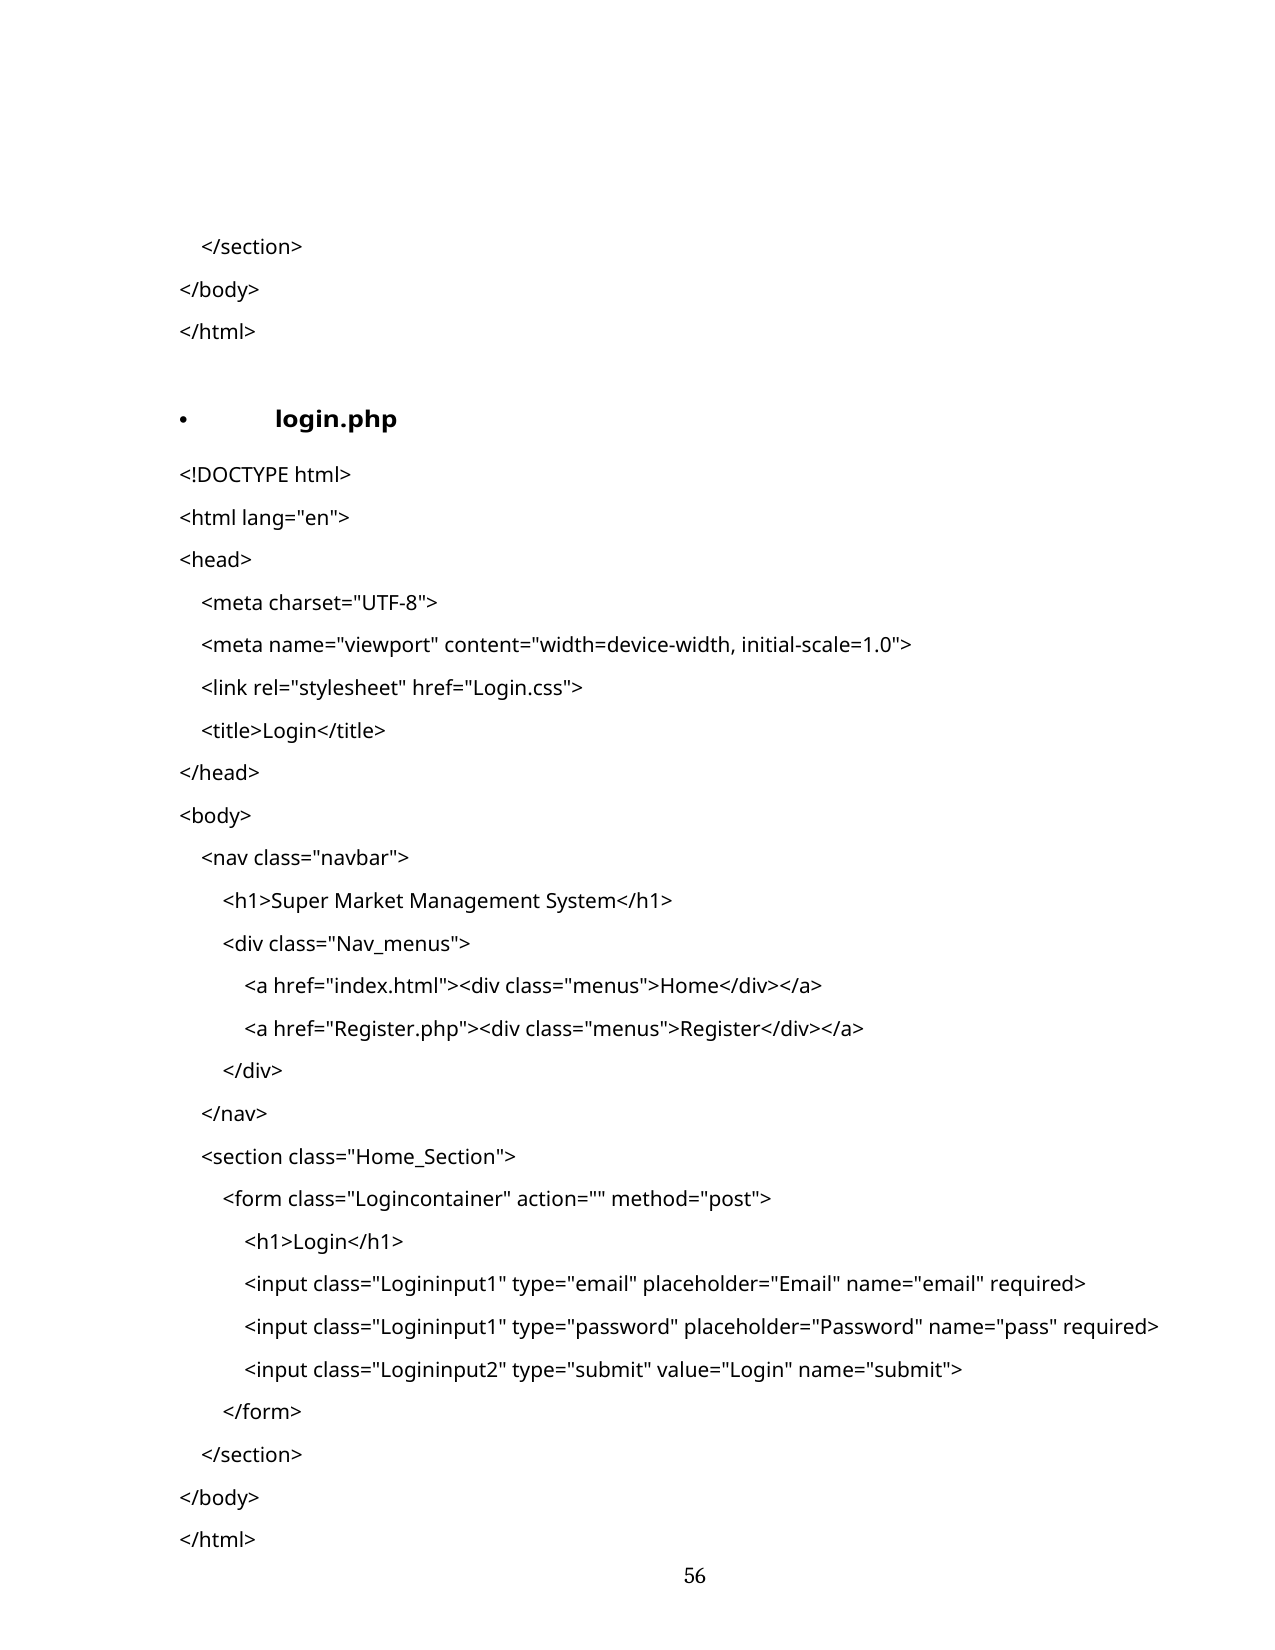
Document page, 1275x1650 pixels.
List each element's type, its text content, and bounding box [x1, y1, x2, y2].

text </section> [179, 1440, 1198, 1468]
subtitle login.php [179, 403, 1198, 434]
text <form class="Logincontainer" action="" method="post"> [179, 1184, 1198, 1213]
text <html lang="en"> [179, 503, 1198, 531]
text <input class="Logininput2" type="submit" value="Login" name="submit"> [179, 1355, 1198, 1383]
text <a href="Register.php"><div class="menus">Register</div></a> [179, 1014, 1198, 1042]
text <a href="index.html"><div class="menus">Home</div></a> [179, 971, 1198, 1000]
text <section class="Home_Section"> [179, 1142, 1198, 1170]
text <meta charset="UTF-8"> [179, 588, 1198, 616]
text </html> [179, 1525, 1198, 1554]
text <title>Login</title> [179, 716, 1198, 744]
text </head> [179, 758, 1198, 787]
text </section> [179, 232, 1198, 261]
text <input class="Logininput1" type="email" placeholder="Email" name="email" required> [179, 1269, 1198, 1298]
text <nav class="navbar"> [179, 843, 1198, 872]
text </div> [179, 1057, 1198, 1085]
text </nav> [179, 1099, 1198, 1128]
text <body> [179, 801, 1198, 829]
text <!DOCTYPE html> [179, 460, 1198, 488]
text <h1>Super Market Management System</h1> [179, 886, 1198, 914]
text <meta name="viewport" content="width=device-width, initial-scale=1.0"> [179, 631, 1198, 659]
text <link rel="stylesheet" href="Login.css"> [179, 673, 1198, 702]
text <head> [179, 545, 1198, 574]
text <input class="Logininput1" type="password" placeholder="Password" name="pass" required> [179, 1312, 1198, 1341]
text </body> [179, 1483, 1198, 1511]
text </form> [179, 1397, 1198, 1426]
text </html> [179, 317, 1198, 346]
text <div class="Nav_menus"> [179, 929, 1198, 957]
text <h1>Login</h1> [179, 1227, 1198, 1255]
text </body> [179, 275, 1198, 303]
